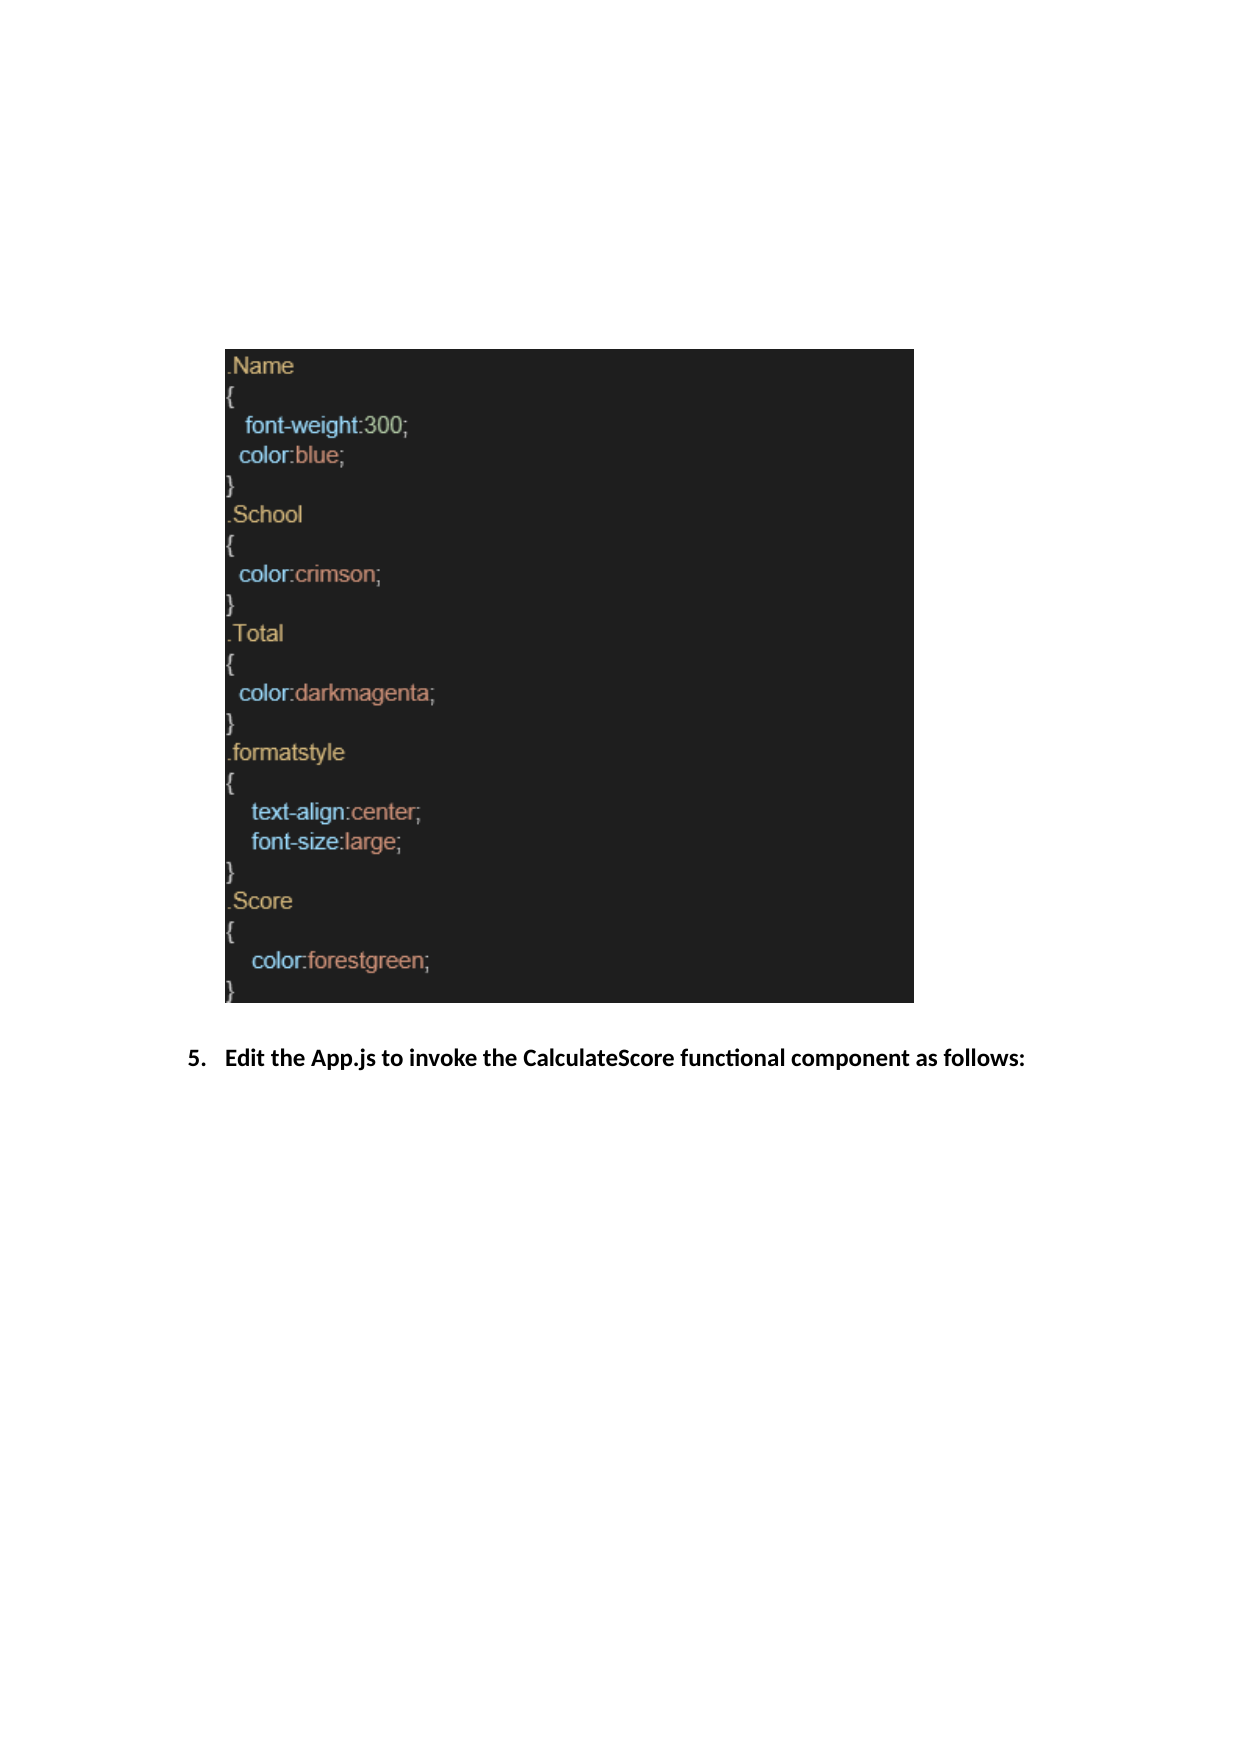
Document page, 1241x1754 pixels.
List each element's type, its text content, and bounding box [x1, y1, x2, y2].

list Edit the App.js to invoke the CalculateScore functional component as follows: [187, 1042, 1090, 1073]
picture [225, 349, 914, 1003]
